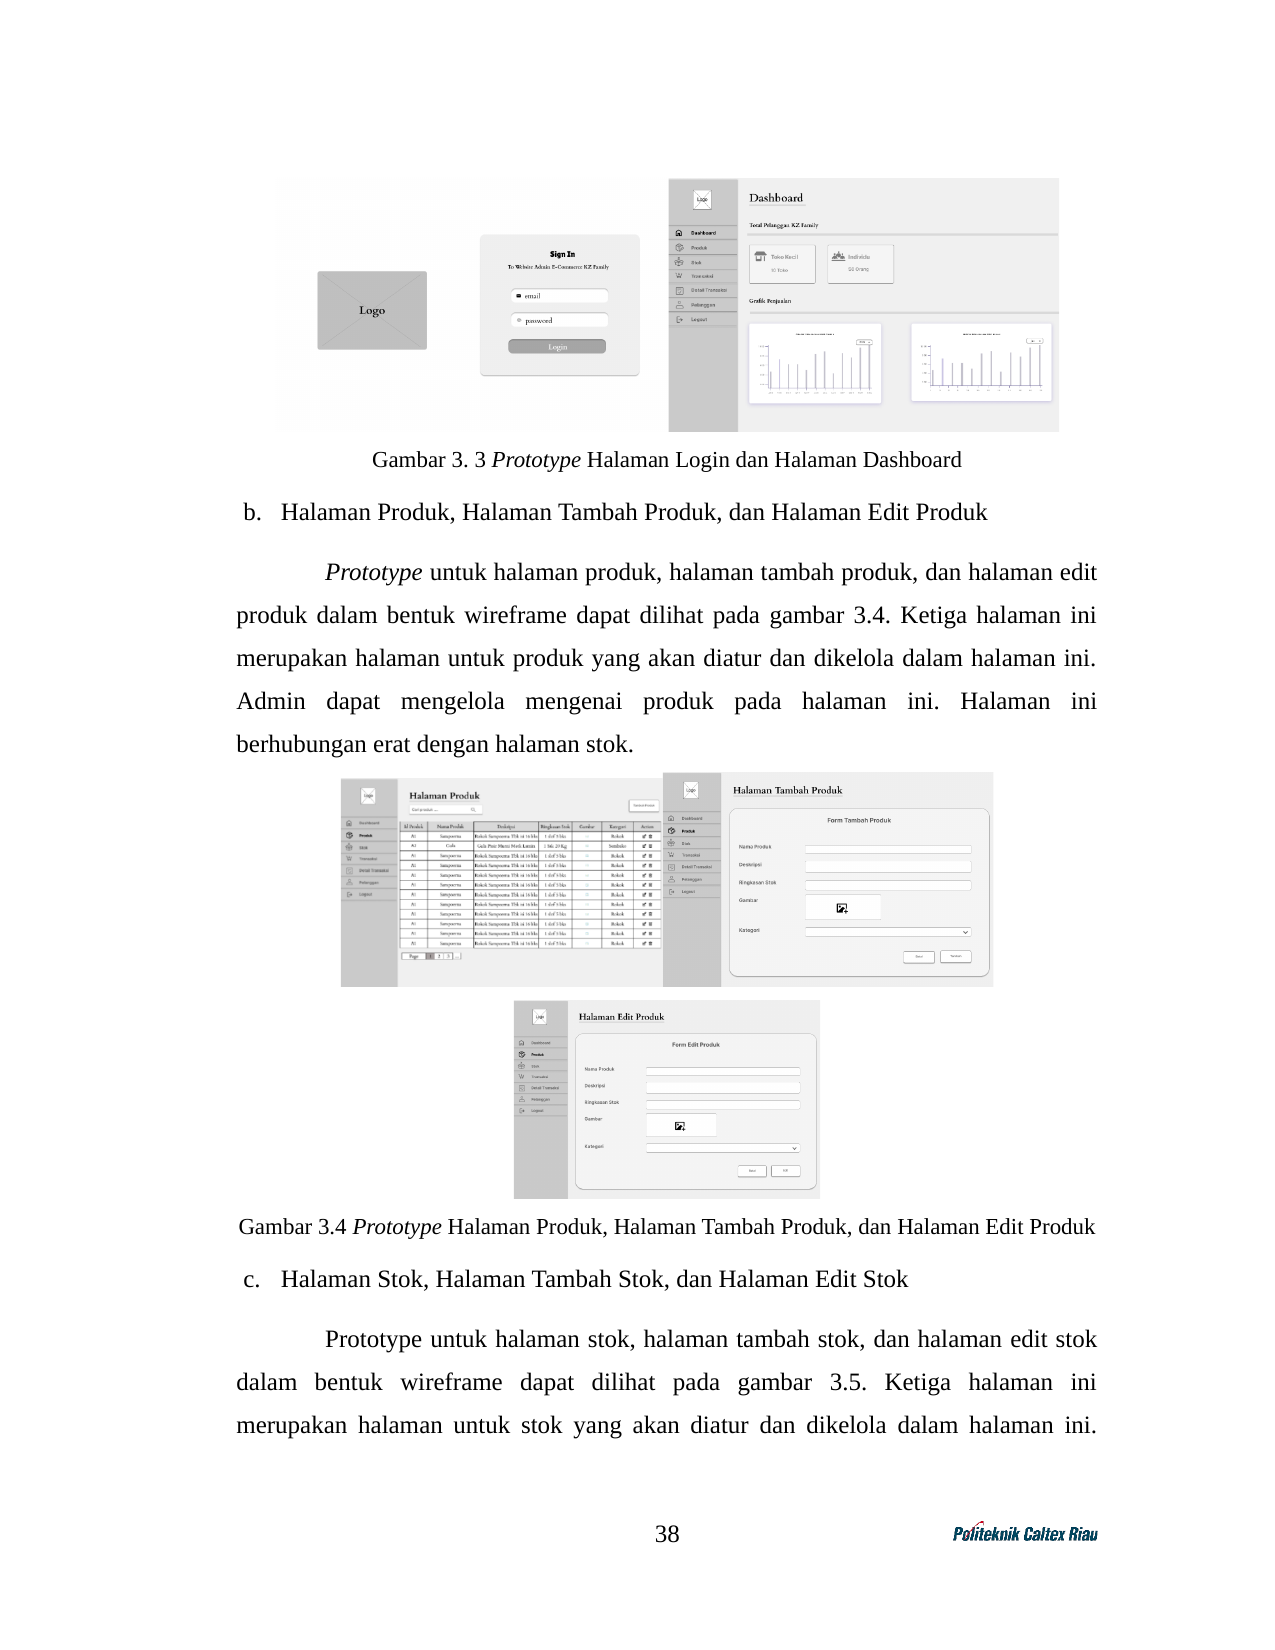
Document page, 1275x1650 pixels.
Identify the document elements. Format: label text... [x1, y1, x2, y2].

picture [340, 772, 994, 987]
list Halaman Stok, Halaman Tambah Stok, dan Halaman Edit Stok [243, 1264, 1098, 1293]
text Gambar 3.4 Prototype Halaman Produk, Halaman Tambah Produk, dan Halaman Edit Produk [236, 1213, 1098, 1239]
picture [513, 1000, 821, 1199]
text Prototype untuk halaman produk, halaman tambah produk, dan halaman edit produk dalam bentuk wireframe dapat dilihat pada gambar 3.4. Ketiga halaman ini merupakan halaman untuk produk yang akan diatur dan dikelola dalam halaman ini. Admin dapat mengelola mengenai produk pada halaman ini. Halaman ini berhubungan erat dengan halaman stok. [236, 557, 1098, 758]
list Halaman Produk, Halaman Tambah Produk, dan Halaman Edit Produk [243, 497, 1098, 526]
text Gambar 3. 3 Prototype Halaman Login dan Halaman Dashboard [236, 446, 1098, 472]
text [236, 1324, 1098, 1439]
picture [951, 1521, 1098, 1543]
picture [275, 177, 1060, 432]
